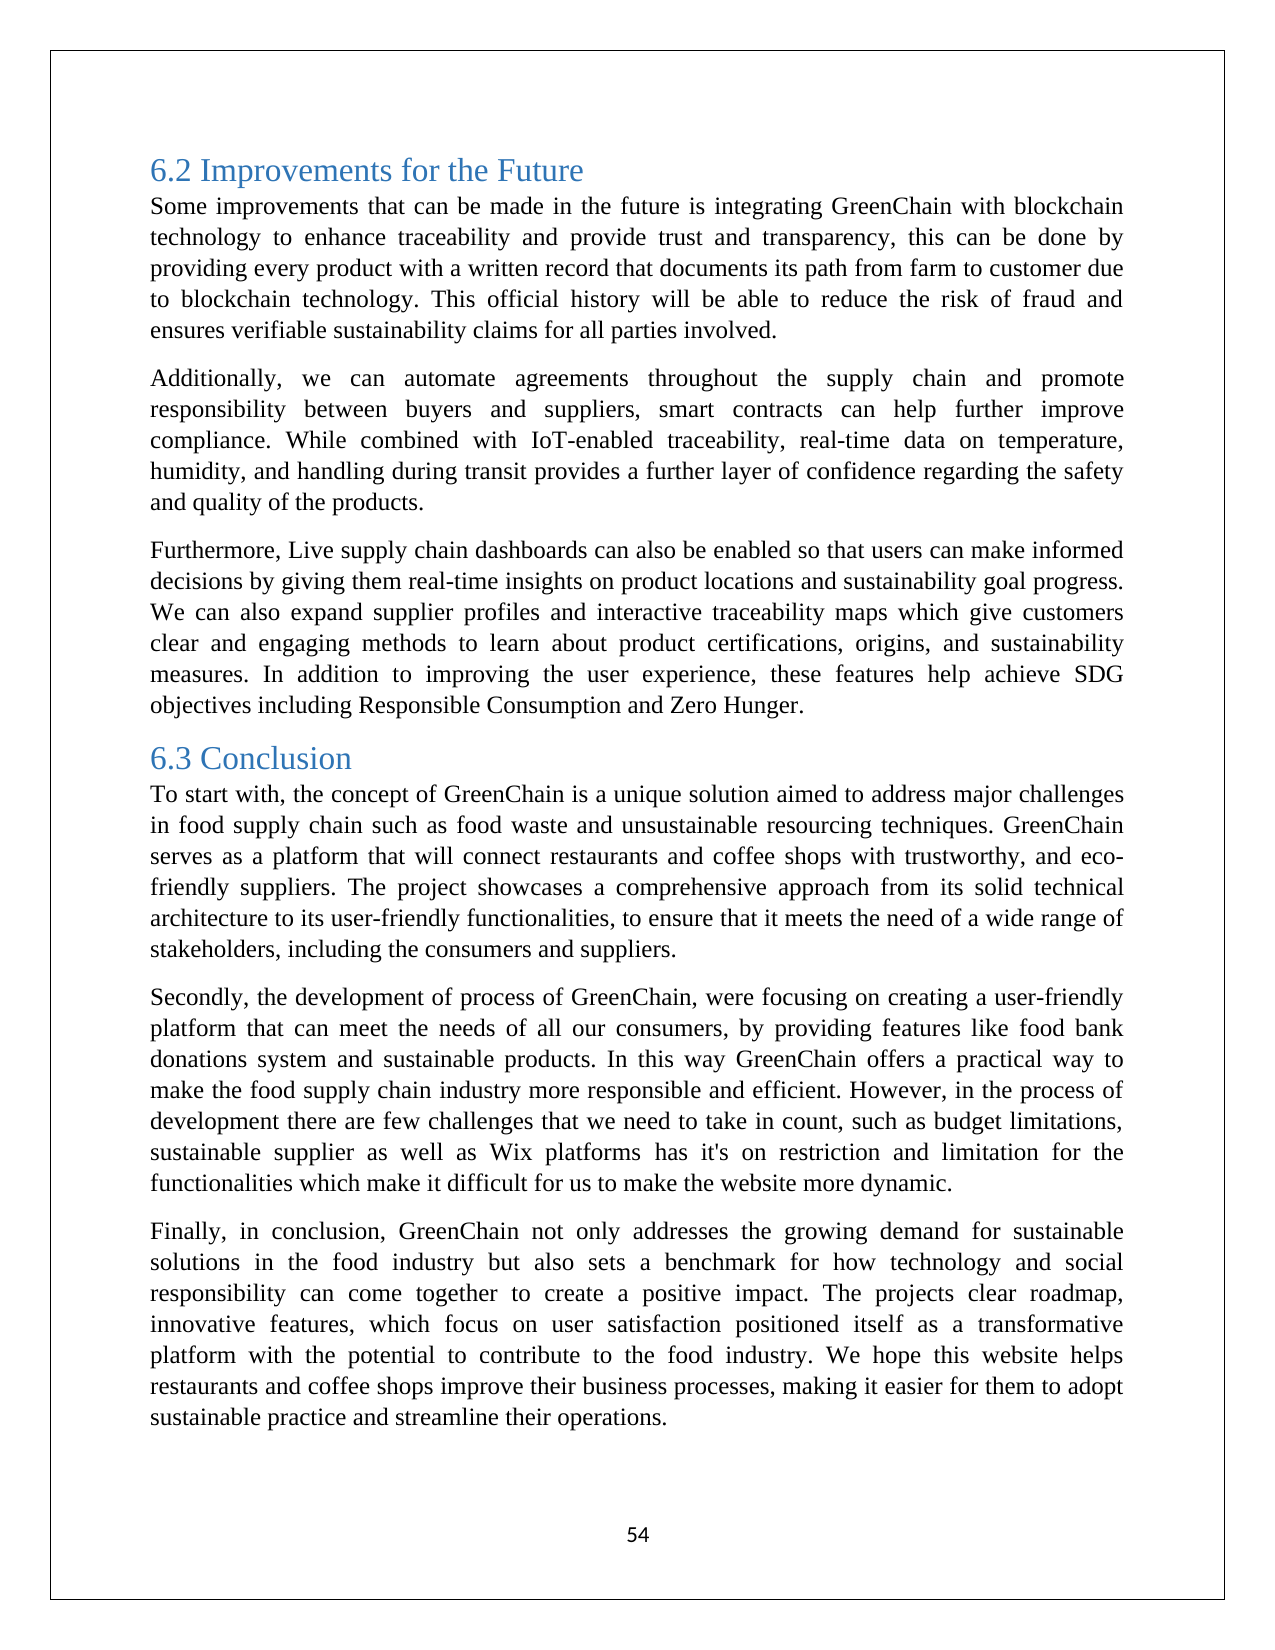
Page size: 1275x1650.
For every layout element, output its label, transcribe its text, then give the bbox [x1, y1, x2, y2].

subtitle 6.3 Conclusion [150, 738, 1125, 776]
text To start with, the concept of GreenChain is a unique solution aimed to address major challenges in food supply chain such as food waste and unsustainable resourcing techniques. GreenChain serves as a platform that will connect restaurants and coffee shops with trustworthy, and eco-friendly suppliers. The project showcases a comprehensive approach from its solid technical architecture to its user-friendly functionalities, to ensure that it meets the need of a wide range of stakeholders, including the consumers and suppliers. [150, 779, 1125, 963]
text Finally, in conclusion, GreenChain not only addresses the growing demand for sustainable solutions in the food industry but also sets a benchmark for how technology and social responsibility can come together to create a positive impact. The projects clear roadmap, innovative features, which focus on user satisfaction positioned itself as a transformative platform with the potential to contribute to the food industry. We hope this website helps restaurants and coffee shops improve their business processes, making it easier for them to adopt sustainable practice and streamline their operations. [150, 1216, 1125, 1431]
text Secondly, the development of process of GreenChain, were focusing on creating a user-friendly platform that can meet the needs of all our consumers, by providing features like food bank donations system and sustainable products. In this way GreenChain offers a practical way to make the food supply chain industry more responsible and efficient. However, in the process of development there are few challenges that we need to take in count, such as budget limitations, sustainable supplier as well as Wix platforms has it's on restriction and limitation for the functionalities which make it difficult for us to make the website more dynamic. [150, 982, 1125, 1197]
subtitle 6.2 Improvements for the Future [150, 150, 1125, 188]
text Furthermore, Live supply chain dashboards can also be enabled so that users can make informed decisions by giving them real-time insights on product locations and sustainability goal progress. We can also expand supplier profiles and interactive traceability maps which give customers clear and engaging methods to learn about product certifications, origins, and sustainability measures. In addition to improving the user experience, these features help achieve SDG objectives including Responsible Consumption and Zero Hunger. [150, 535, 1125, 719]
text Additionally, we can automate agreements throughout the supply chain and promote responsibility between buyers and suppliers, smart contracts can help further improve compliance. While combined with IoT-enabled traceability, real-time data on temperature, humidity, and handling during transit provides a further layer of confidence regarding the safety and quality of the products. [150, 363, 1125, 516]
text Some improvements that can be made in the future is integrating GreenChain with blockchain technology to enhance traceability and provide trust and transparency, this can be done by providing every product with a written record that documents its path from farm to customer due to blockchain technology. This official history will be able to reduce the risk of fraud and ensures verifiable sustainability claims for all parties involved. [150, 191, 1125, 344]
